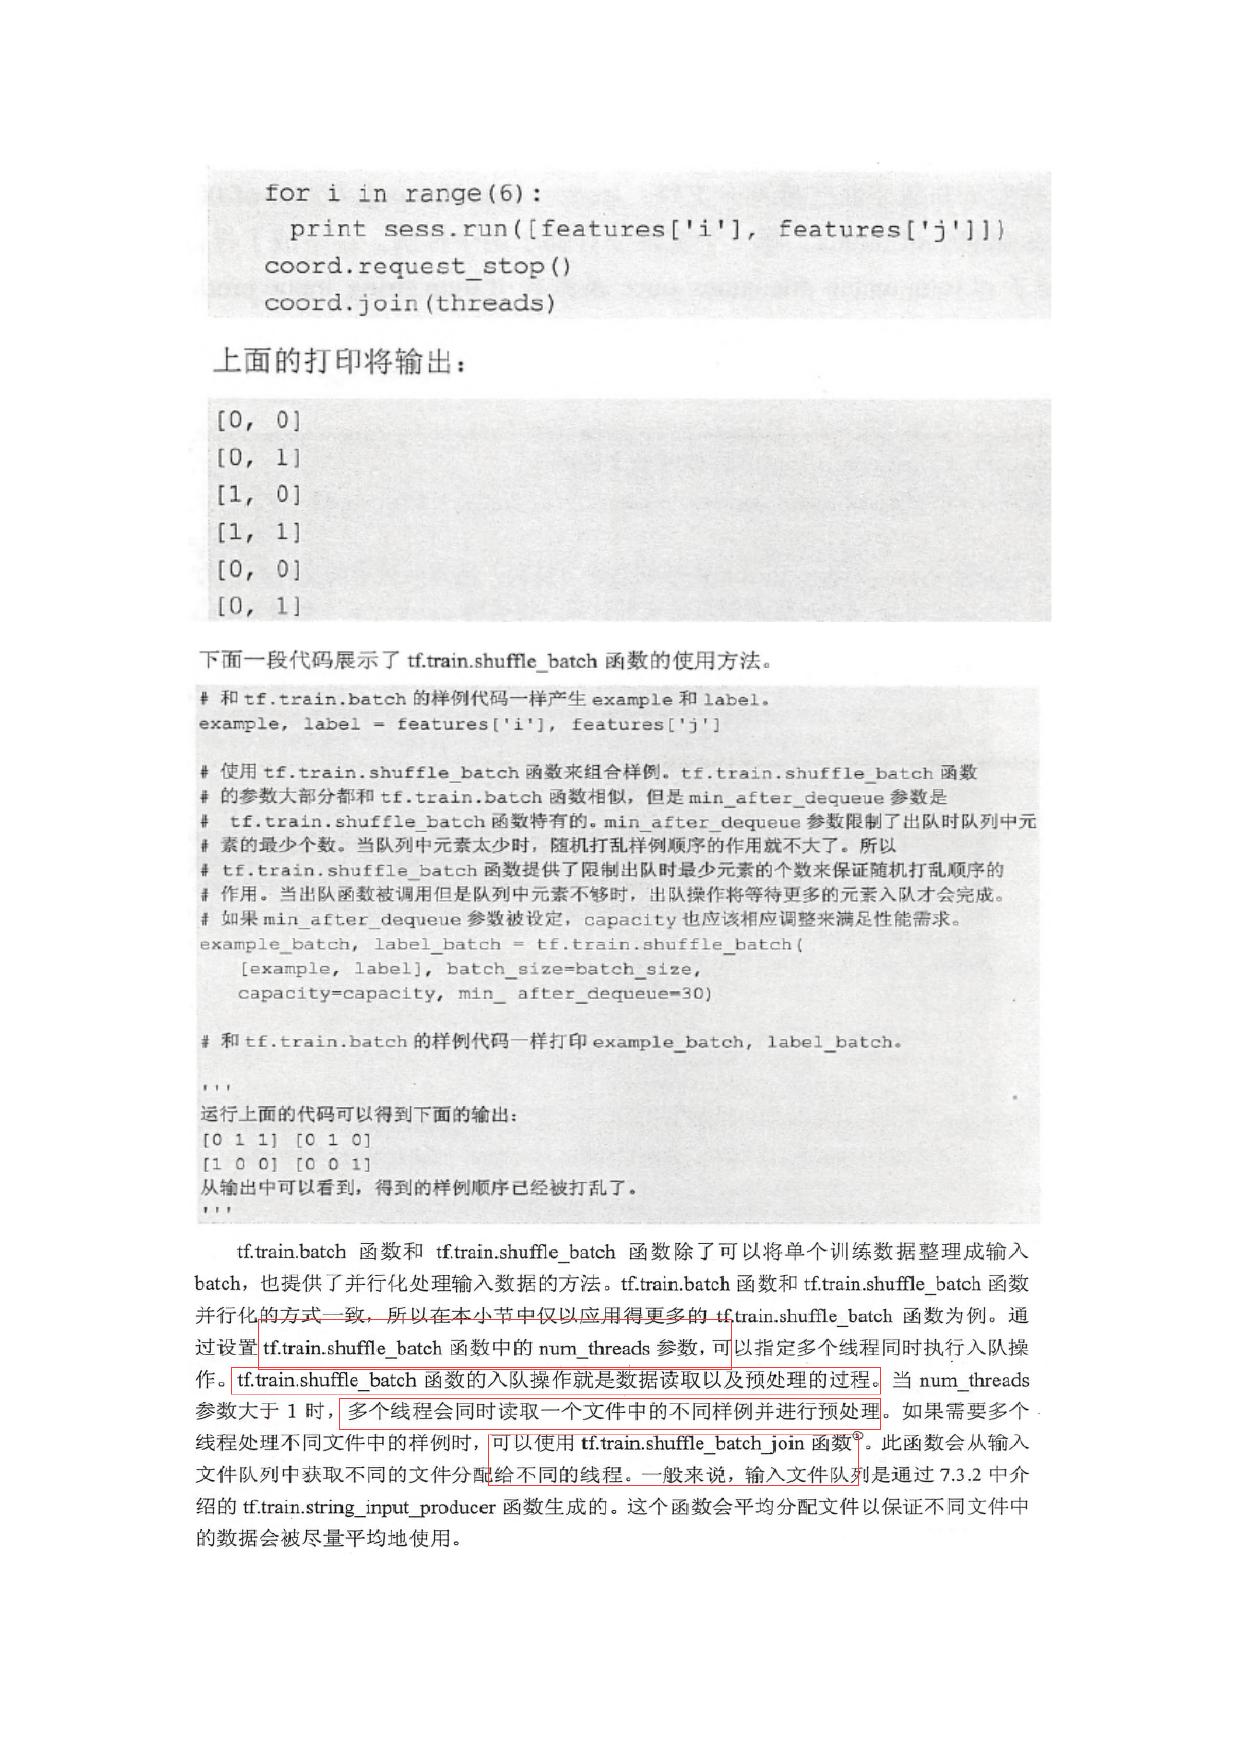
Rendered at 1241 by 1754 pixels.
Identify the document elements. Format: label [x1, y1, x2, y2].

picture [187, 162, 1052, 622]
picture [187, 1234, 1052, 1555]
picture [187, 649, 1054, 1230]
